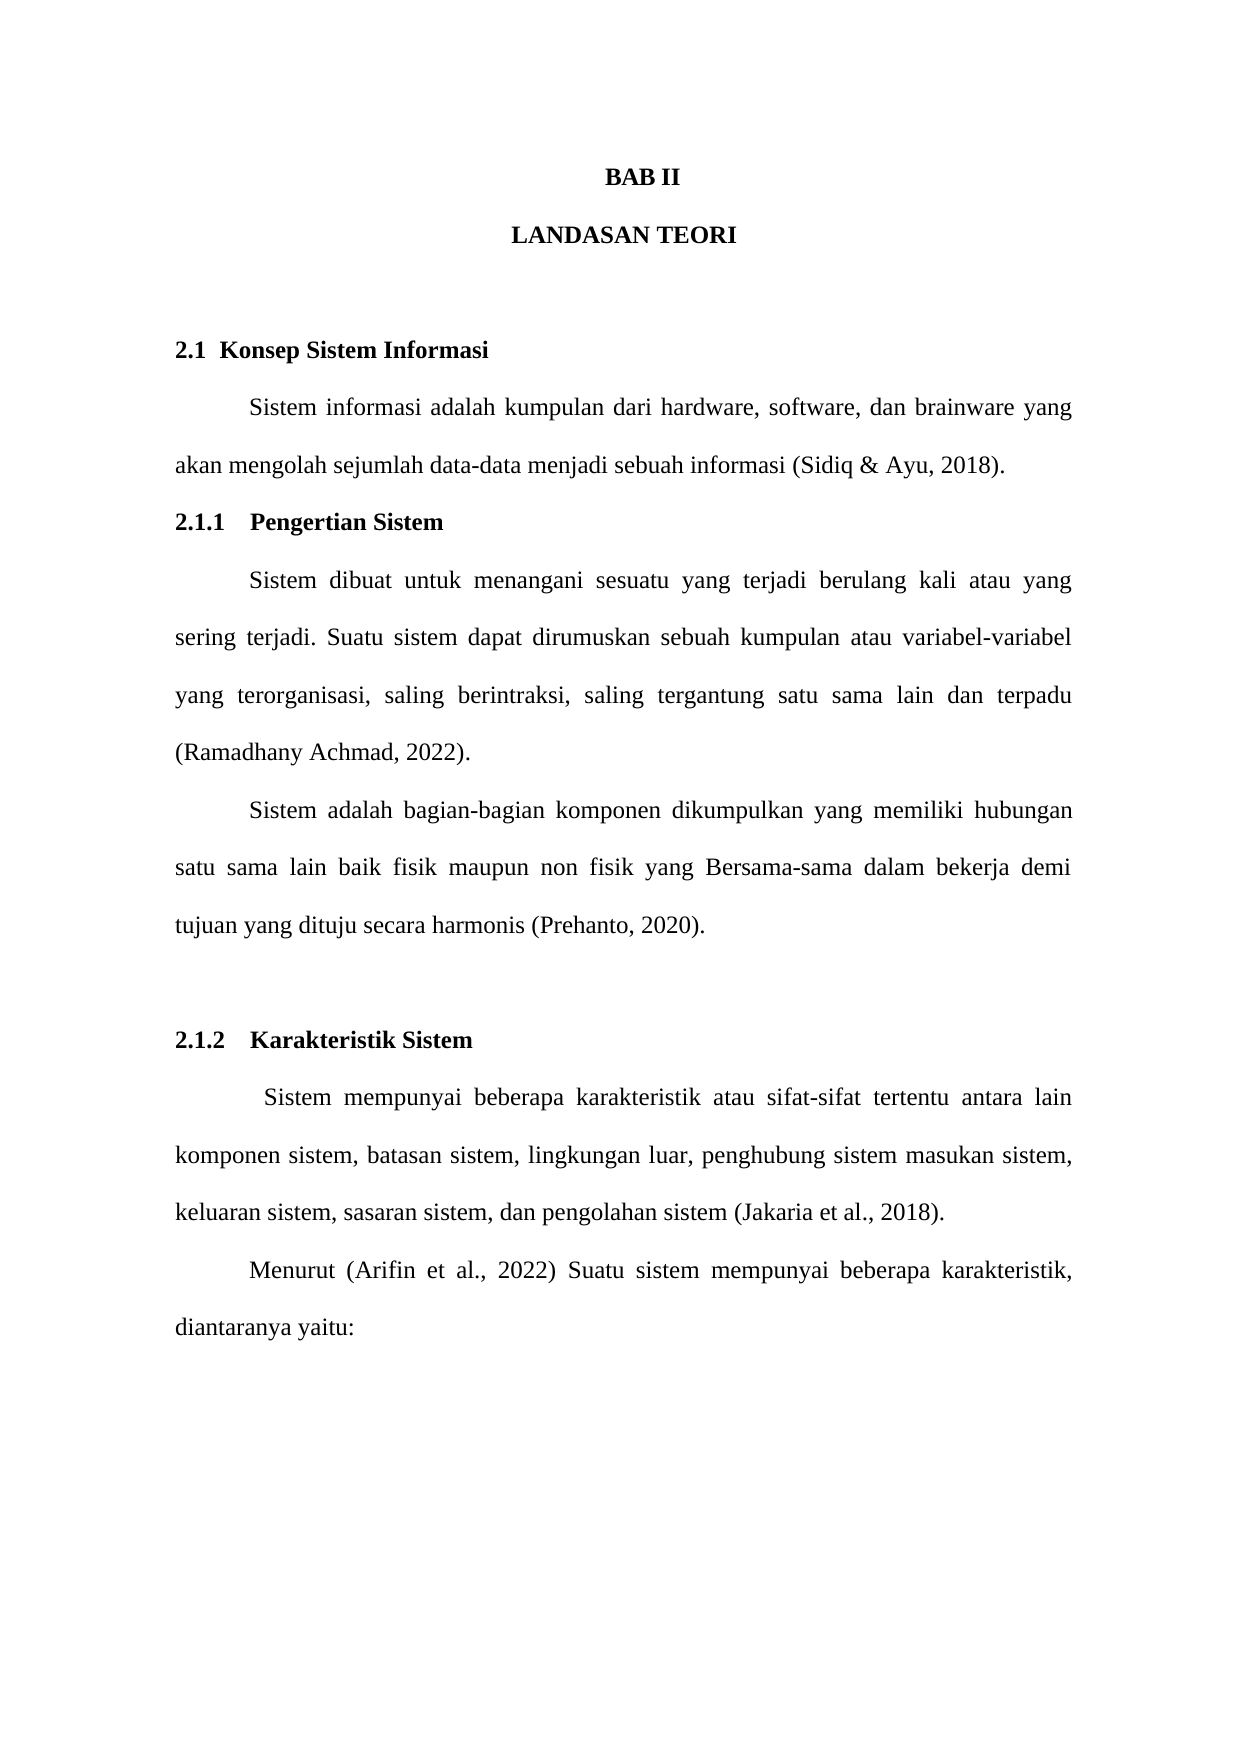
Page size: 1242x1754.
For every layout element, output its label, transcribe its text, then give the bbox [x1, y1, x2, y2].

list Karakteristik Sistem [175, 1025, 1073, 1054]
text LANDASAN TEORI [175, 220, 1073, 249]
list Konsep Sistem Informasi [175, 335, 1073, 364]
text Sistem adalah bagian-bagian komponen dikumpulkan yang memiliki hubungan satu sama lain baik fisik maupun non fisik yang Bersama-sama dalam bekerja demi tujuan yang dituju secara harmonis . [175, 795, 1073, 939]
list Pengertian Sistem [175, 507, 1073, 536]
text Sistem mempunyai beberapa karakteristik atau sifat-sifat tertentu antara lain komponen sistem, batasan sistem, lingkungan luar, penghubung sistem masukan sistem, keluaran sistem, sasaran sistem, dan pengolahan sistem [175, 1082, 1073, 1226]
list Sistem informasi adalah kumpulan dari hardware, software, dan brainware yang akan mengolah sejumlah data-data menjadi sebuah informasi . [175, 392, 1073, 479]
list Sistem dibuat untuk menangani sesuatu yang terjadi berulang kali atau yang sering terjadi. Suatu sistem dapat dirumuskan sebuah kumpulan atau variabel-variabel yang terorganisasi, saling berintraksi, saling tergantung satu sama lain dan terpadu . [175, 565, 1073, 766]
text Menurut Suatu sistem mempunyai beberapa karakteristik, diantaranya yaitu: [175, 1255, 1073, 1341]
subtitle BAB II [212, 162, 1073, 191]
